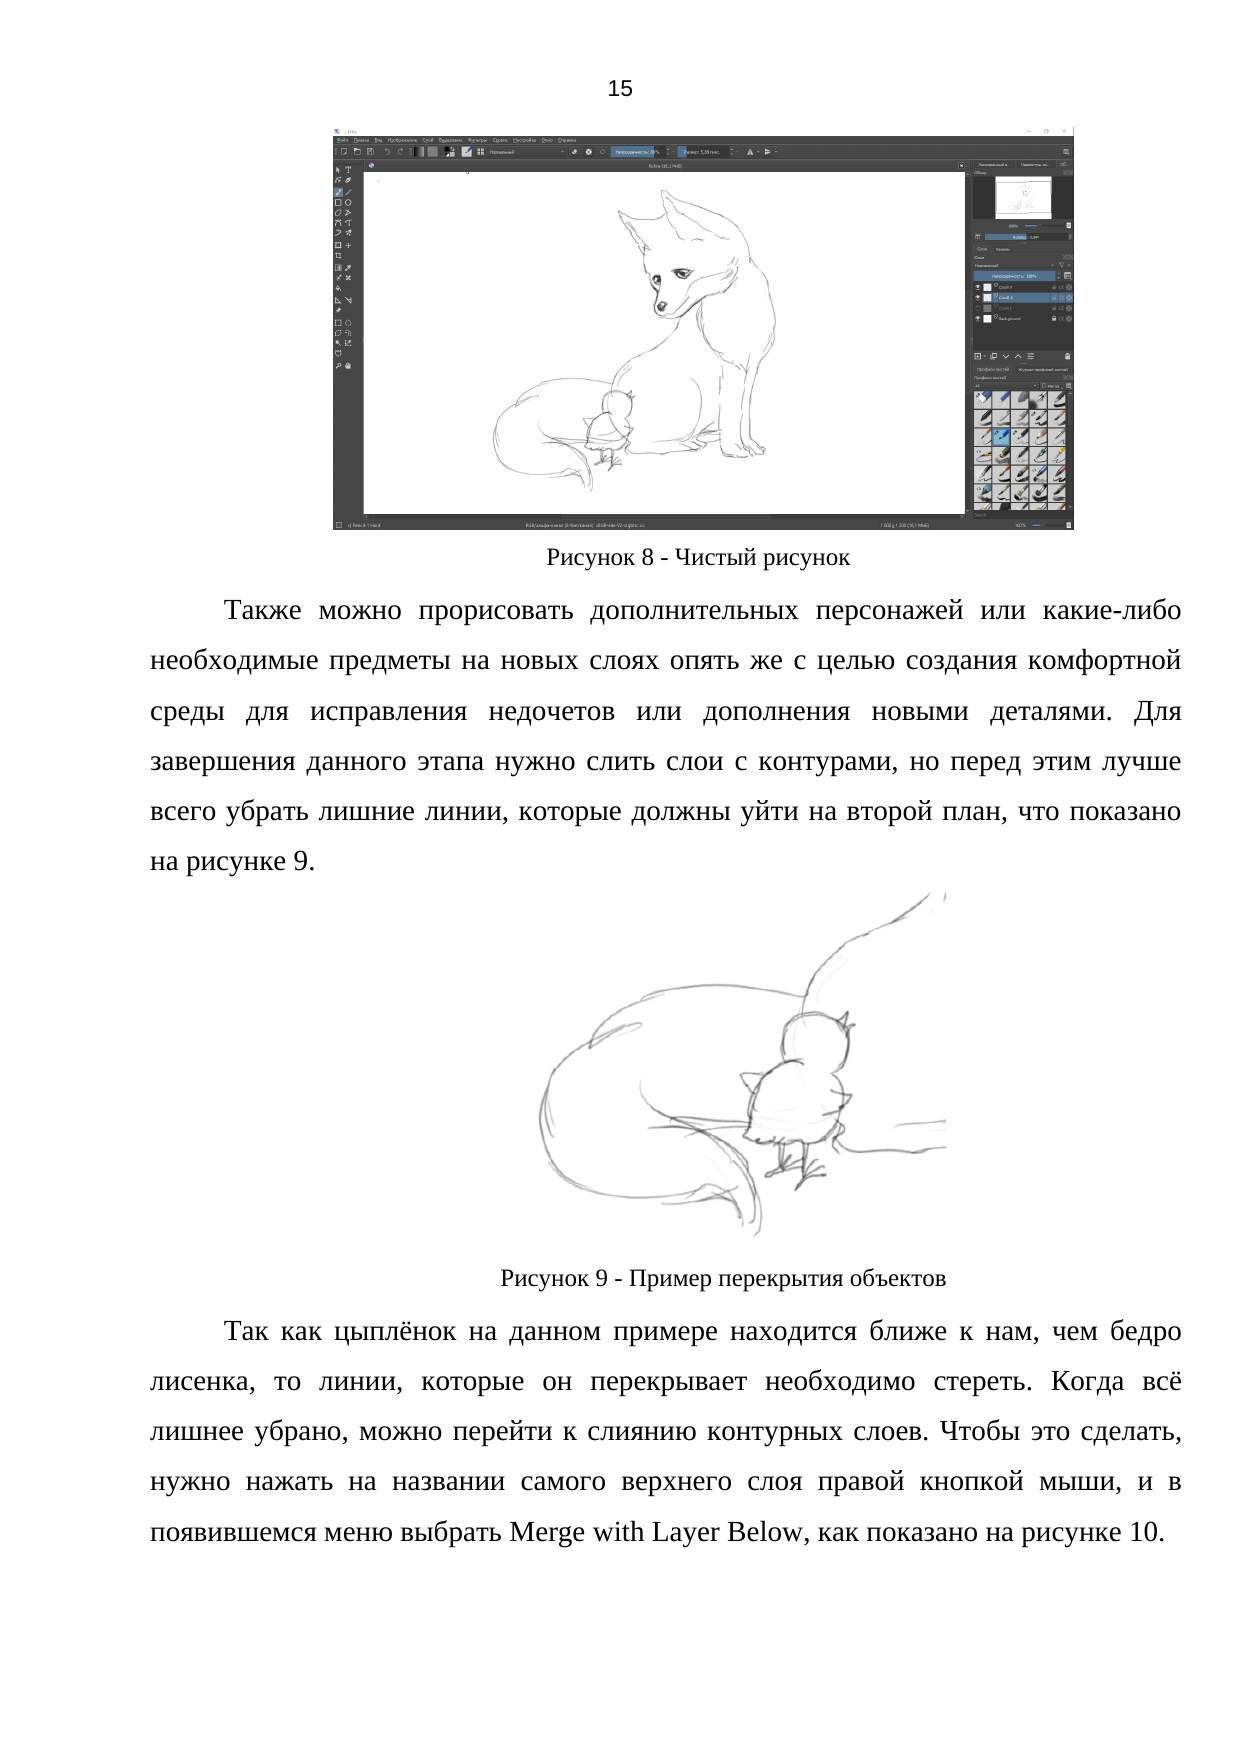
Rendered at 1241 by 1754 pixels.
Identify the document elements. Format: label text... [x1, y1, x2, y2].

text Рисунок 8 - Чистый рисунок [150, 542, 1090, 571]
text Так как цыплёнок на данном примере находится ближе к нам, чем бедро лисенка, то линии, которые он перекрывает необходимо стереть. Когда всё лишнее убрано, можно перейти к слиянию контурных слоев. Чтобы это сделать, нужно нажать на названии самого верхнего слоя правой кнопкой мыши, и в появившемся меню выбрать Merge with Layer Below, как показано на рисунке 10. [150, 1313, 1183, 1547]
text Рисунок 9 - Пример перекрытия объектов [150, 1263, 1090, 1292]
picture [333, 127, 1074, 530]
text Также можно прорисовать дополнительных персонажей или какие-либо необходимые предметы на новых слоях опять же с целью создания комфортной среды для исправления недочетов или дополнения новыми деталями. Для завершения данного этапа нужно слить слои с контурами, но перед этим лучше всего убрать лишние линии, которые должны уйти на второй план, что показано на рисунке 9. [150, 592, 1183, 877]
picture [460, 893, 947, 1250]
